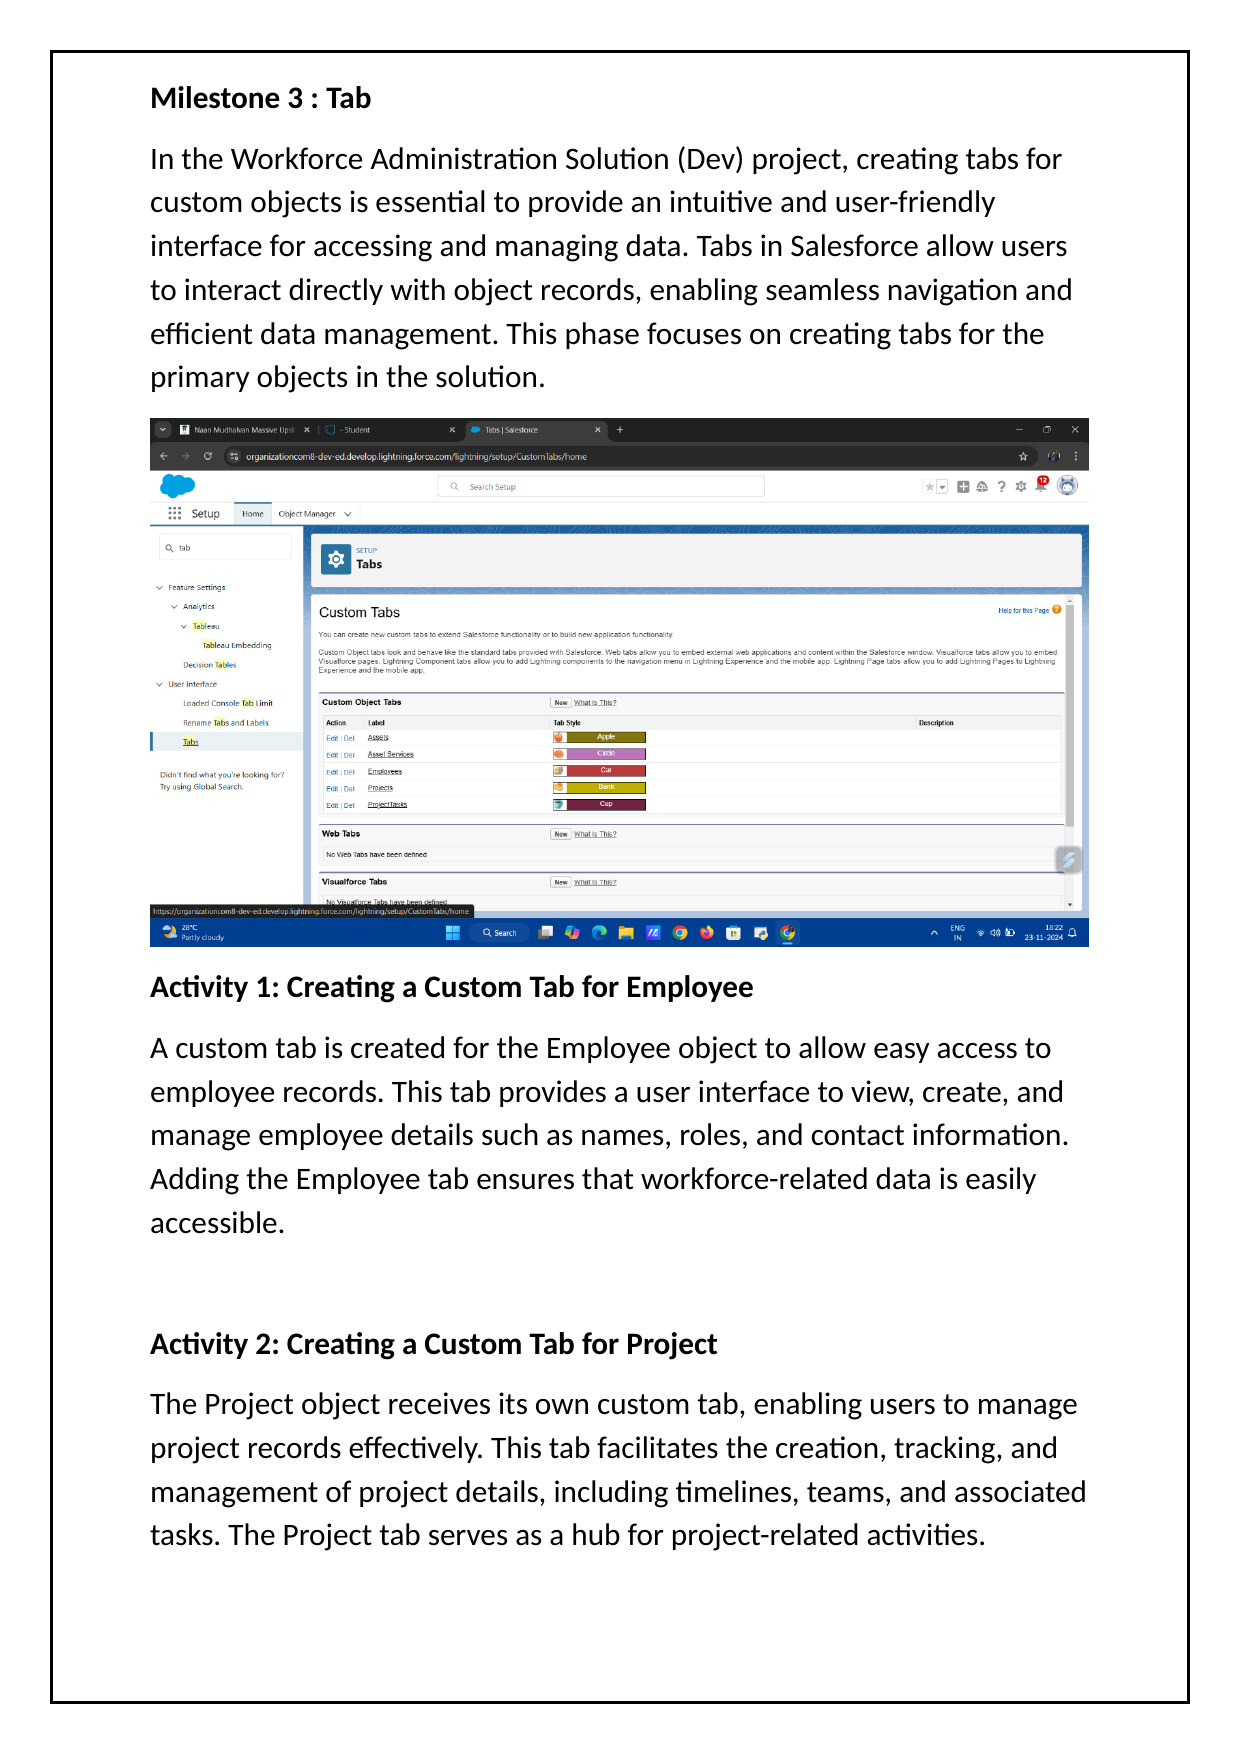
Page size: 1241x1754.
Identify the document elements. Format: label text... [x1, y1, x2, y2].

text In the Workforce Administration Solution (Dev) project, creating tabs for custom objects is essential to provide an intuitive and user-friendly interface for accessing and managing data. Tabs in Salesforce allow users to interact directly with object records, enabling seamless navigation and efficient data management. This phase focuses on creating tabs for the primary objects in the solution. [150, 139, 1090, 396]
text The Project object receives its own custom tab, enabling users to manage project records effectively. This tab facilitates the creation, tracking, and management of project details, including timelines, teams, and associated tasks. The Project tab serves as a hub for project-related activities. [150, 1384, 1090, 1554]
text Milestone 3 : Tab [150, 78, 1090, 117]
text A custom tab is created for the Employee object to allow easy access to employee records. This tab provides a user interface to view, create, and manage employee details such as names, roles, and contact information. Adding the Employee tab ensures that workforce-related data is easily accessible. [150, 1028, 1090, 1241]
picture [150, 418, 1089, 947]
text Activity 1: Creating a Custom Tab for Employee [150, 968, 1090, 1006]
text Activity 2: Creating a Custom Tab for Project [150, 1324, 1090, 1362]
